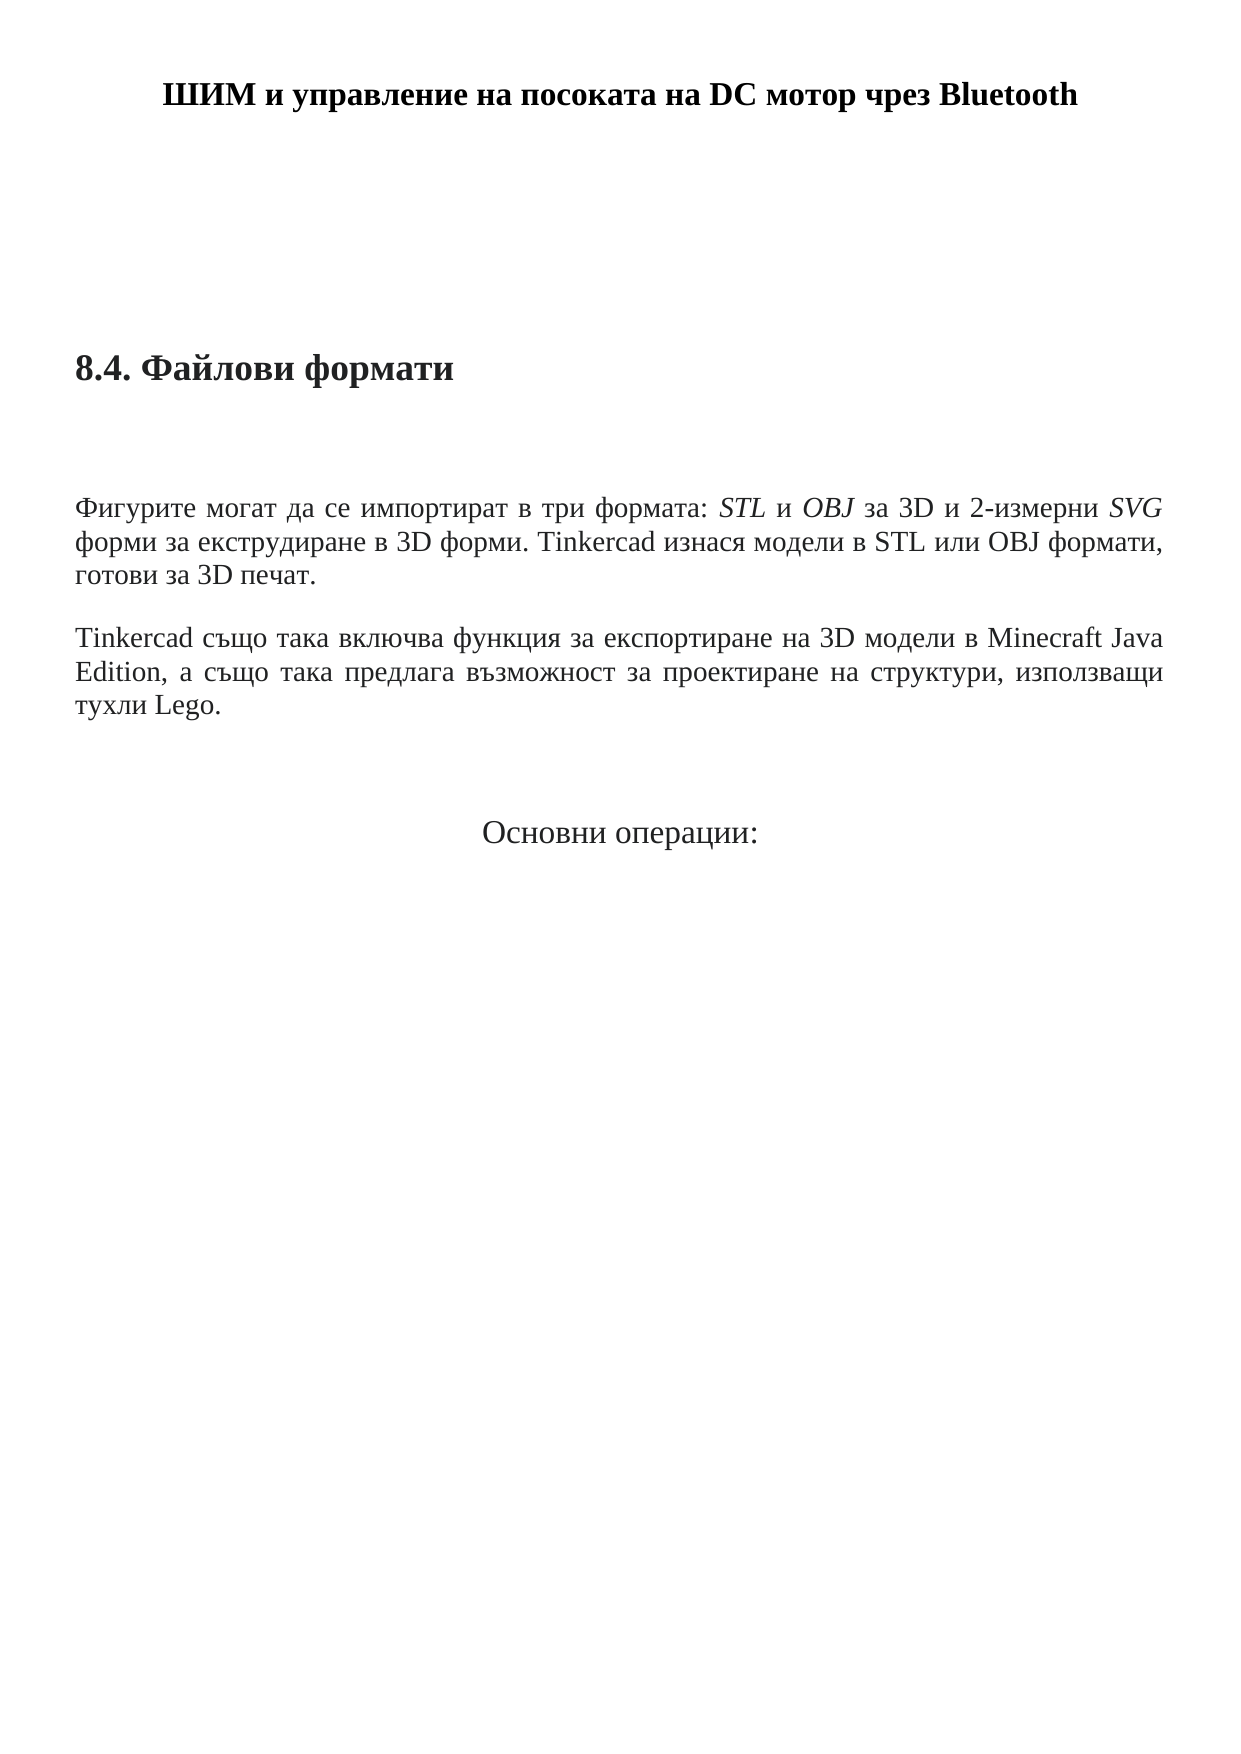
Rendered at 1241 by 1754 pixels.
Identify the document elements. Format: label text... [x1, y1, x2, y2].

text Основни операции: [75, 813, 1165, 851]
text 8.4. Файлови формати [75, 346, 1165, 389]
text Tinkercad също така включва функция за експортиране на 3D модели в Minecraft Java Edition, а също така предлага възможност за проектиране на структури, използващи тухли Lego. [75, 620, 1165, 721]
text Фигурите могат да се импортират в три формата: STL и OBJ за 3D и 2-измерни SVG форми за екструдиране в 3D форми. Tinkercad изнася модели в STL или OBJ формати, готови за 3D печат. [75, 490, 1165, 591]
